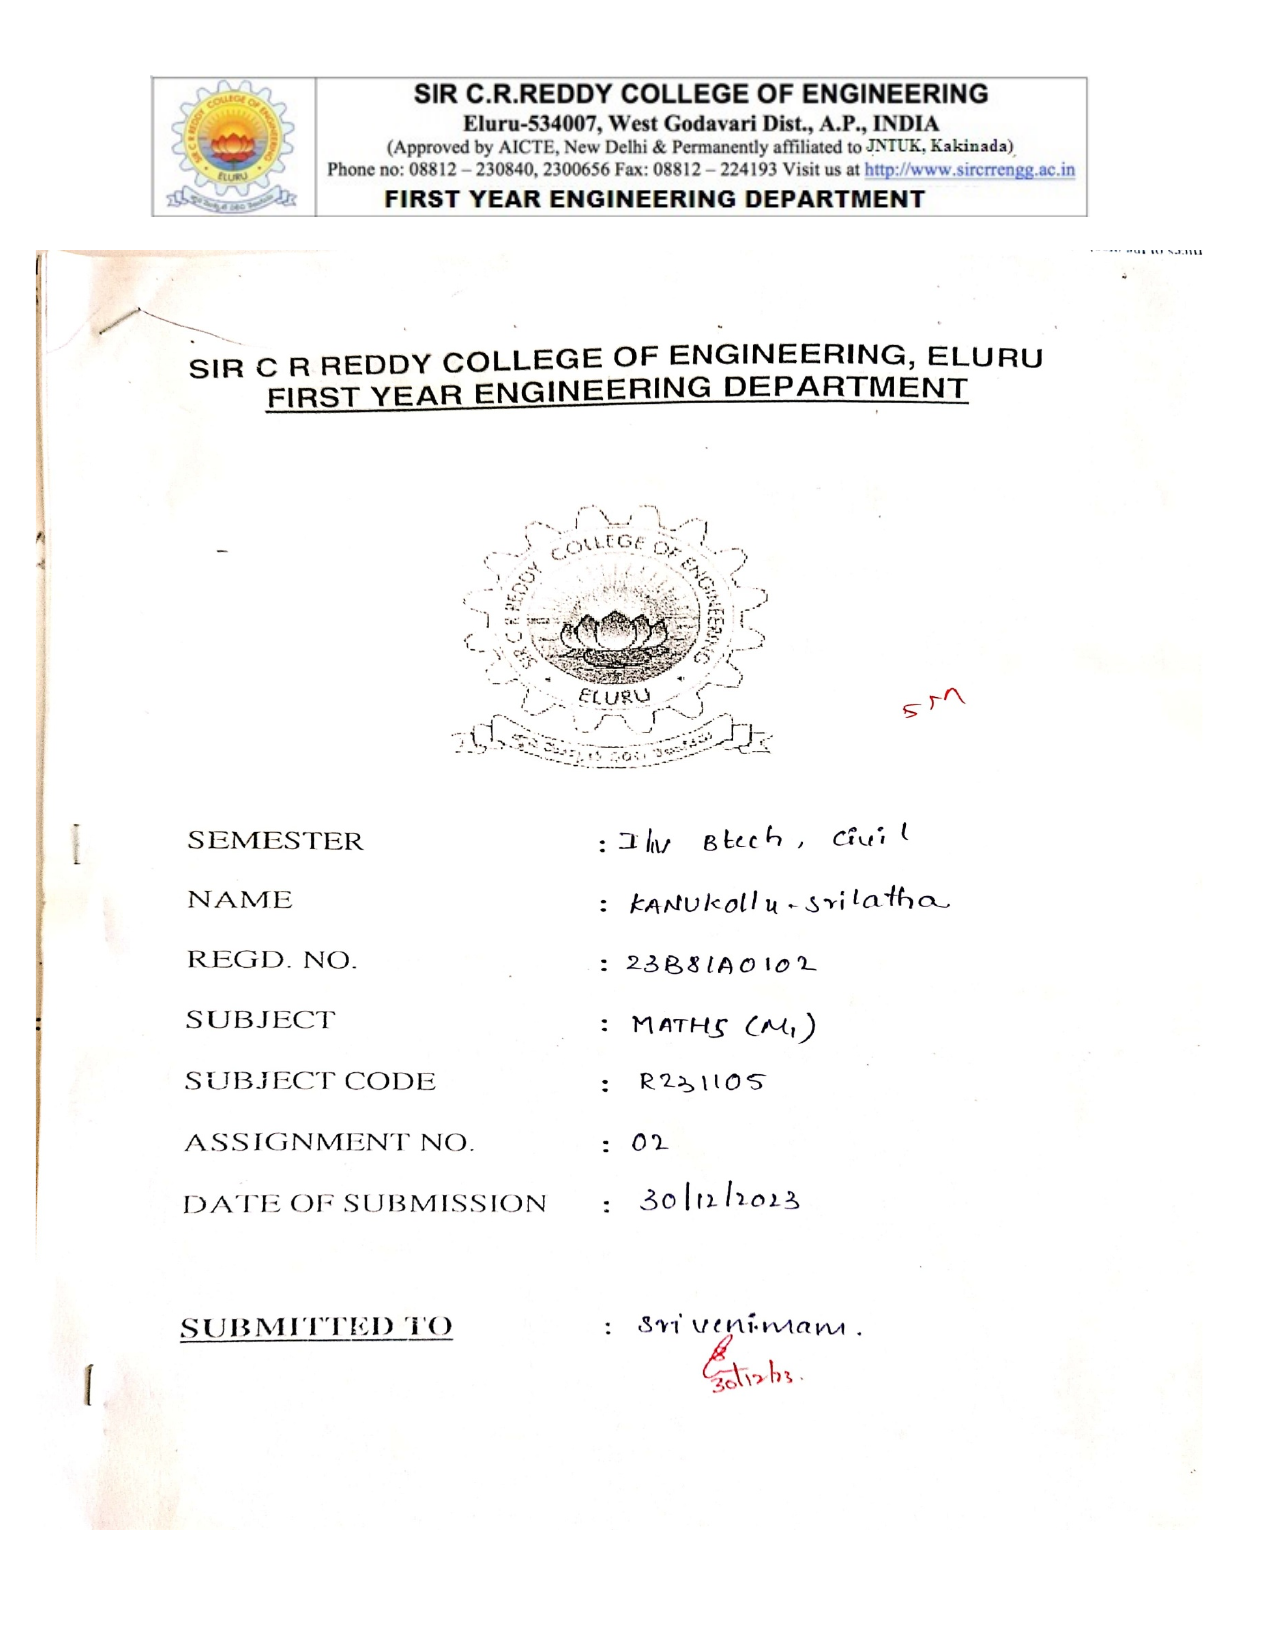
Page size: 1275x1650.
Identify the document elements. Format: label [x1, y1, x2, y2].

picture [150, 75, 1091, 217]
picture [35, 250, 1203, 1530]
